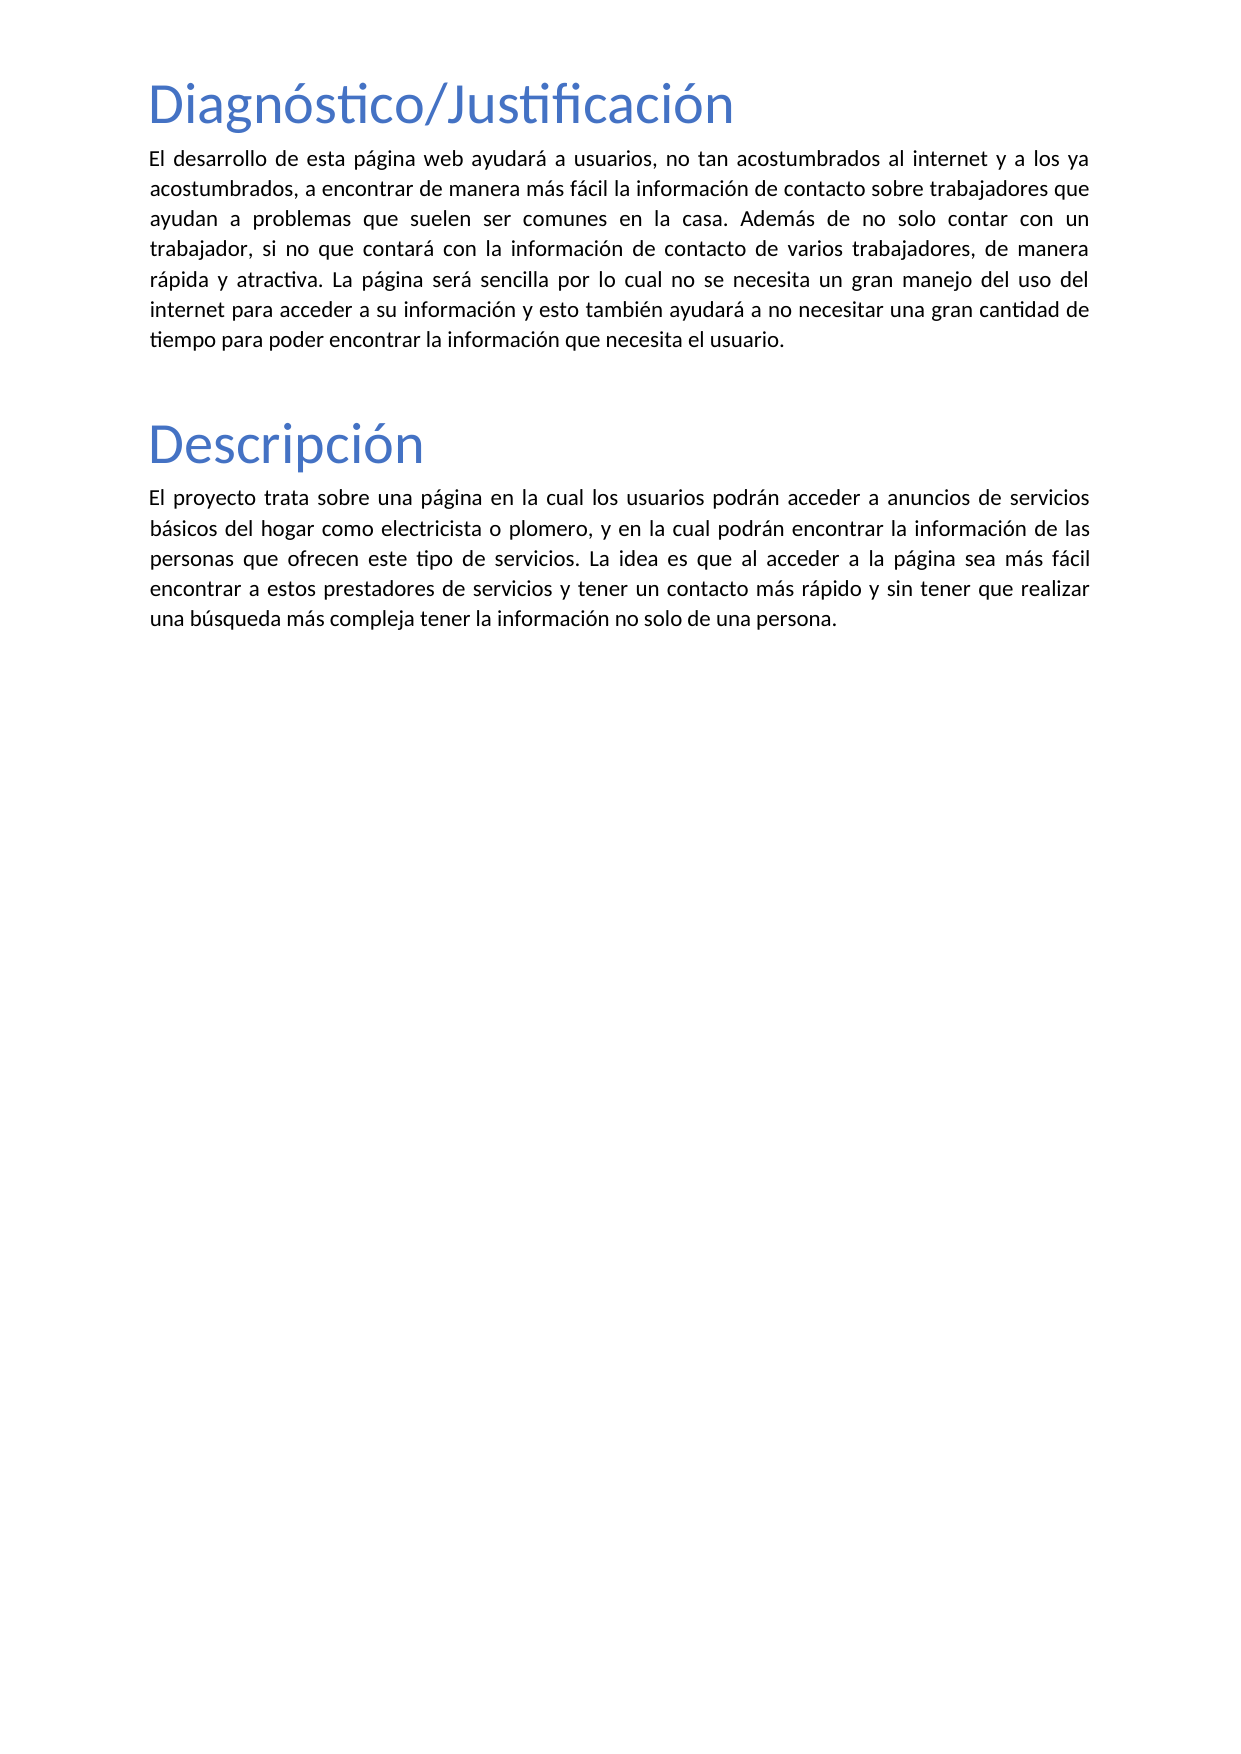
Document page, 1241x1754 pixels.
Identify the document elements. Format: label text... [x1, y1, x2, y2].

subtitle Descripción [148, 407, 1090, 478]
text El desarrollo de esta página web ayudará a usuarios, no tan acostumbrados al internet y a los ya acostumbrados, a encontrar de manera más fácil la información de contacto sobre trabajadores que ayudan a problemas que suelen ser comunes en la casa. Además de no solo contar con un trabajador, si no que contará con la información de contacto de varios trabajadores, de manera rápida y atractiva. La página será sencilla por lo cual no se necesita un gran manejo del uso del internet para acceder a su información y esto también ayudará a no necesitar una gran cantidad de tiempo para poder encontrar la información que necesita el usuario. [148, 144, 1092, 353]
subtitle Diagnóstico/Justificación [148, 67, 1090, 138]
text El proyecto trata sobre una página en la cual los usuarios podrán acceder a anuncios de servicios básicos del hogar como electricista o plomero, y en la cual podrán encontrar la información de las personas que ofrecen este tipo de servicios. La idea es que al acceder a la página sea más fácil encontrar a estos prestadores de servicios y tener un contacto más rápido y sin tener que realizar una búsqueda más compleja tener la información no solo de una persona. [148, 483, 1092, 632]
